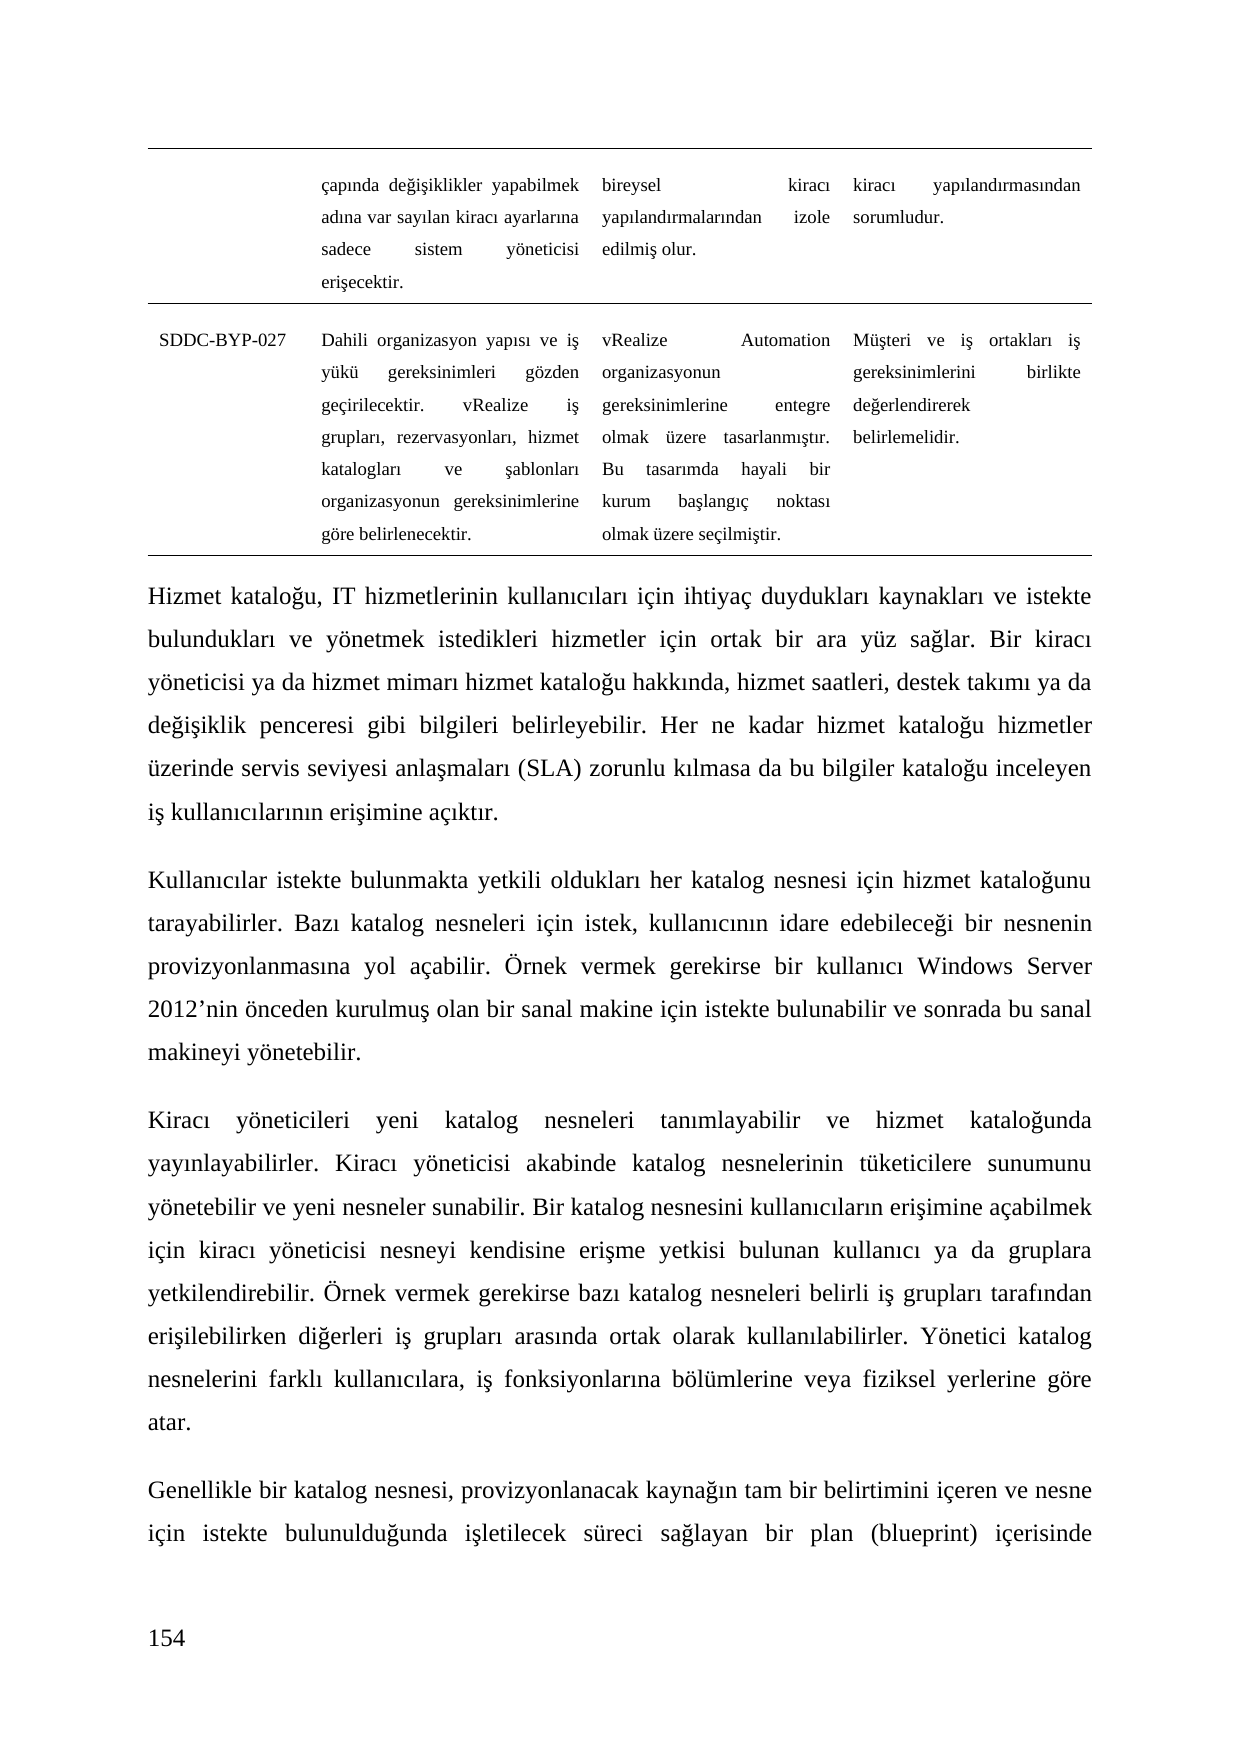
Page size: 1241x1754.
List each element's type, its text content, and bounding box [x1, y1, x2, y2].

text Hizmet kataloğu, IT hizmetlerinin kullanıcıları için ihtiyaç duydukları kaynakları ve istekte bulundukları ve yönetmek istedikleri hizmetler için ortak bir ara yüz sağlar. Bir kiracı yöneticisi ya da hizmet mimarı hizmet kataloğu hakkında, hizmet saatleri, destek takımı ya da değişiklik penceresi gibi bilgileri belirleyebilir. Her ne kadar hizmet kataloğu hizmetler üzerinde servis seviyesi anlaşmaları (SLA) zorunlu kılmasa da bu bilgiler kataloğu inceleyen iş kullanıcılarının erişimine açıktır. [148, 581, 1093, 825]
text Kiracı yöneticileri yeni katalog nesneleri tanımlayabilir ve hizmet kataloğunda yayınlayabilirler. Kiracı yöneticisi akabinde katalog nesnelerinin tüketicilere sunumunu yönetebilir ve yeni nesneler sunabilir. Bir katalog nesnesini kullanıcıların erişimine açabilmek için kiracı yöneticisi nesneyi kendisine erişme yetkisi bulunan kullanıcı ya da gruplara yetkilendirebilir. Örnek vermek gerekirse bazı katalog nesneleri belirli iş grupları tarafından erişilebilirken diğerleri iş grupları arasında ortak olarak kullanılabilirler. Yönetici katalog nesnelerini farklı kullanıcılara, iş fonksiyonlarına bölümlerine veya fiziksel yerlerine göre atar. [148, 1105, 1093, 1436]
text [148, 1475, 1093, 1547]
text Kullanıcılar istekte bulunmakta yetkili oldukları her katalog nesnesi için hizmet kataloğunu tarayabilirler. Bazı katalog nesneleri için istek, kullanıcının idare edebileceği bir nesnenin provizyonlanmasına yol açabilir. Örnek vermek gerekirse bir kullanıcı Windows Server 2012’nin önceden kurulmuş olan bir sanal makine için istekte bulunabilir ve sonrada bu sanal makineyi yönetebilir. [148, 865, 1093, 1066]
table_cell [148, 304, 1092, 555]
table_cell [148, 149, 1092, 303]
